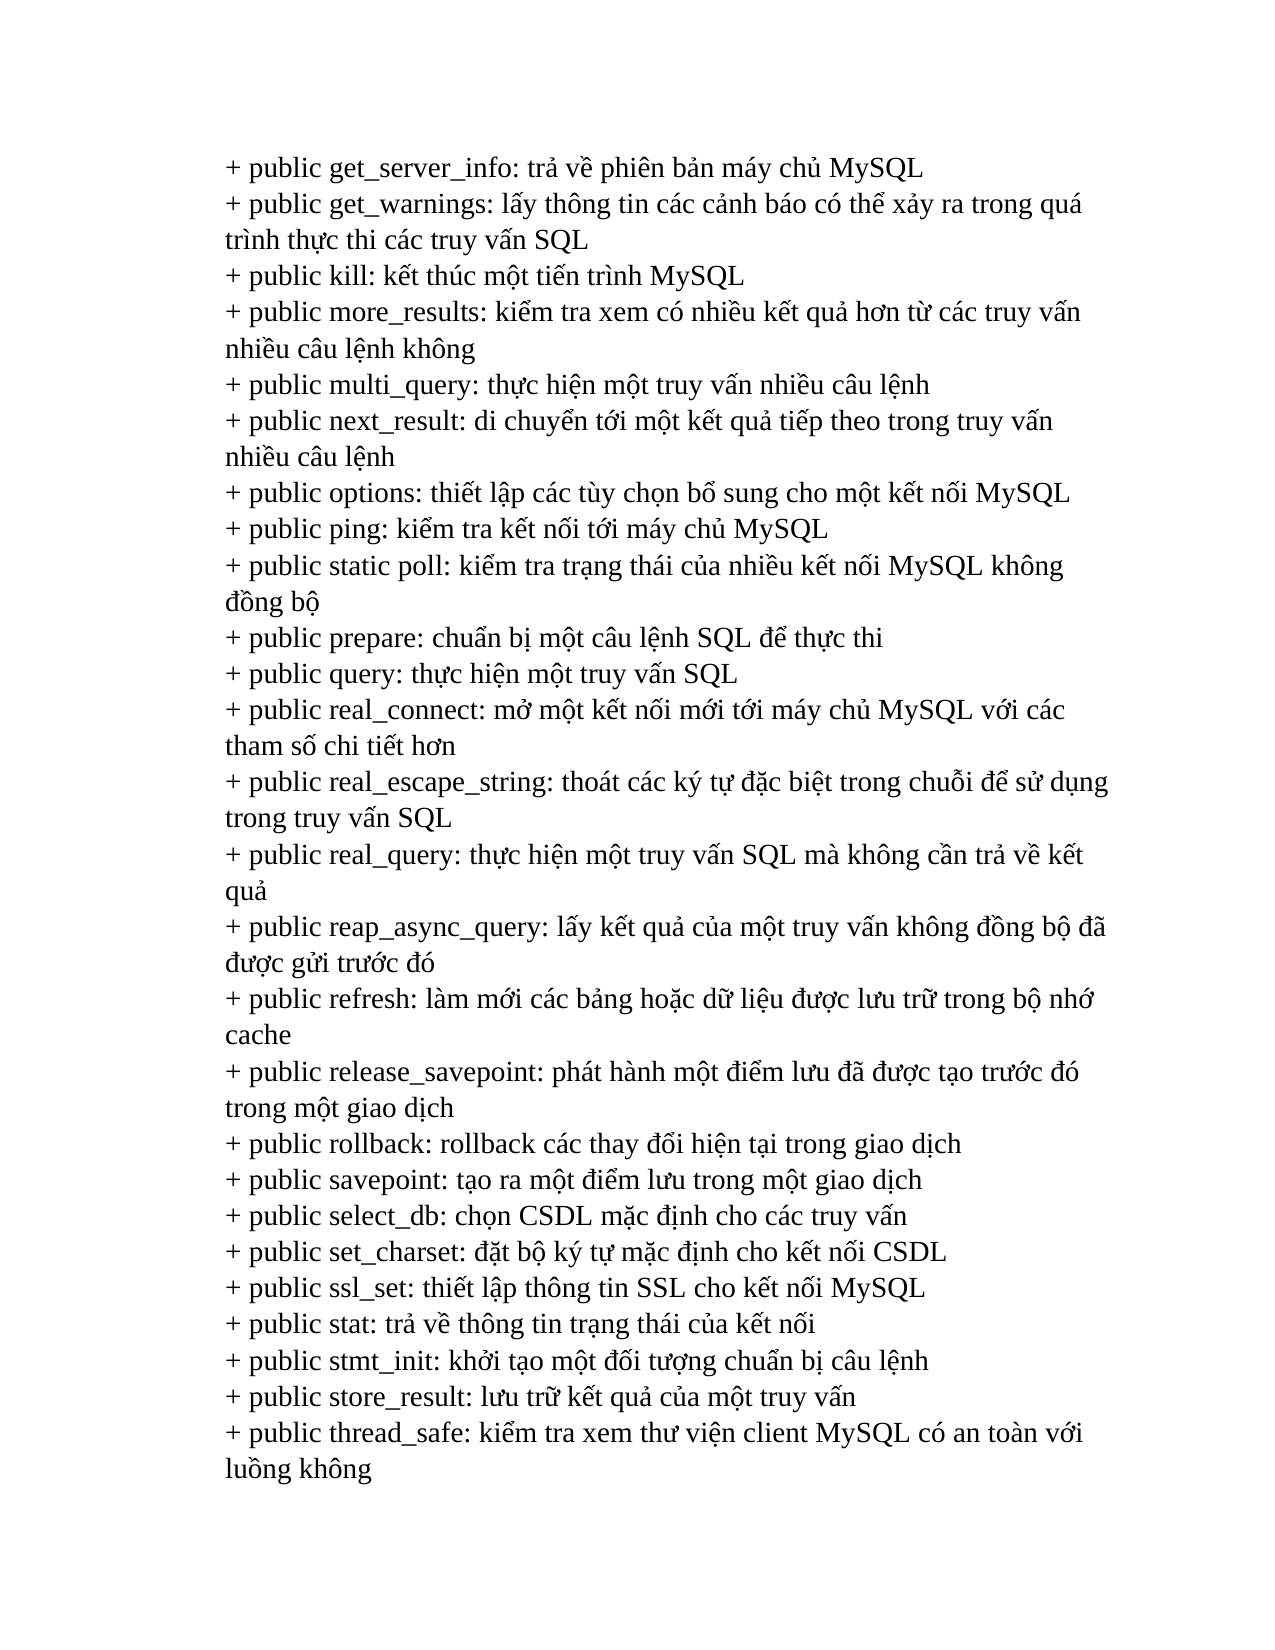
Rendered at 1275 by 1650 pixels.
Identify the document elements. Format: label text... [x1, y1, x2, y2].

list + public multi_query: thực hiện một truy vấn nhiều câu lệnh [225, 367, 1125, 400]
list + public get_warnings: lấy thông tin các cảnh báo có thể xảy ra trong quá trình thực thi các truy vấn SQL [225, 186, 1125, 256]
list + public ping: kiểm tra kết nối tới máy chủ MySQL [225, 511, 1125, 545]
list + public refresh: làm mới các bảng hoặc dữ liệu được lưu trữ trong bộ nhớ cache [225, 981, 1125, 1051]
list + public store_result: lưu trữ kết quả của một truy vấn [225, 1379, 1125, 1412]
list + public reap_async_query: lấy kết quả của một truy vấn không đồng bộ đã được gửi trước đó [225, 909, 1125, 979]
list + public set_charset: đặt bộ ký tự mặc định cho kết nối CSDL [225, 1234, 1125, 1268]
list + public stat: trả về thông tin trạng thái của kết nối [225, 1307, 1125, 1340]
list + public rollback: rollback các thay đổi hiện tại trong giao dịch [225, 1126, 1125, 1159]
list + public prepare: chuẩn bị một câu lệnh SQL để thực thi [225, 620, 1125, 653]
list + public select_db: chọn CSDL mặc định cho các truy vấn [225, 1198, 1125, 1232]
list + public ssl_set: thiết lập thông tin SSL cho kết nối MySQL [225, 1271, 1125, 1304]
list + public kill: kết thúc một tiến trình MySQL [225, 258, 1125, 292]
list + public query: thực hiện một truy vấn SQL [225, 656, 1125, 689]
list + public thread_safe: kiểm tra xem thư viện client MySQL có an toàn với luồng không [225, 1415, 1125, 1485]
list + public release_savepoint: phát hành một điểm lưu đã được tạo trước đó trong một giao dịch [225, 1054, 1125, 1123]
list + public real_query: thực hiện một truy vấn SQL mà không cần trả về kết quả [225, 837, 1125, 906]
list + public get_server_info: trả về phiên bản máy chủ MySQL [225, 150, 1125, 183]
list + public real_escape_string: thoát các ký tự đặc biệt trong chuỗi để sử dụng trong truy vấn SQL [225, 764, 1125, 834]
list + public options: thiết lập các tùy chọn bổ sung cho một kết nối MySQL [225, 475, 1125, 509]
list + public real_connect: mở một kết nối mới tới máy chủ MySQL với các tham số chi tiết hơn [225, 692, 1125, 762]
list + public next_result: di chuyển tới một kết quả tiếp theo trong truy vấn nhiều câu lệnh [225, 403, 1125, 473]
list + public savepoint: tạo ra một điểm lưu trong một giao dịch [225, 1162, 1125, 1196]
list + public static poll: kiểm tra trạng thái của nhiều kết nối MySQL không đồng bộ [225, 548, 1125, 617]
list + public stmt_init: khởi tạo một đối tượng chuẩn bị câu lệnh [225, 1343, 1125, 1376]
list + public more_results: kiểm tra xem có nhiều kết quả hơn từ các truy vấn nhiều câu lệnh không [225, 294, 1125, 364]
